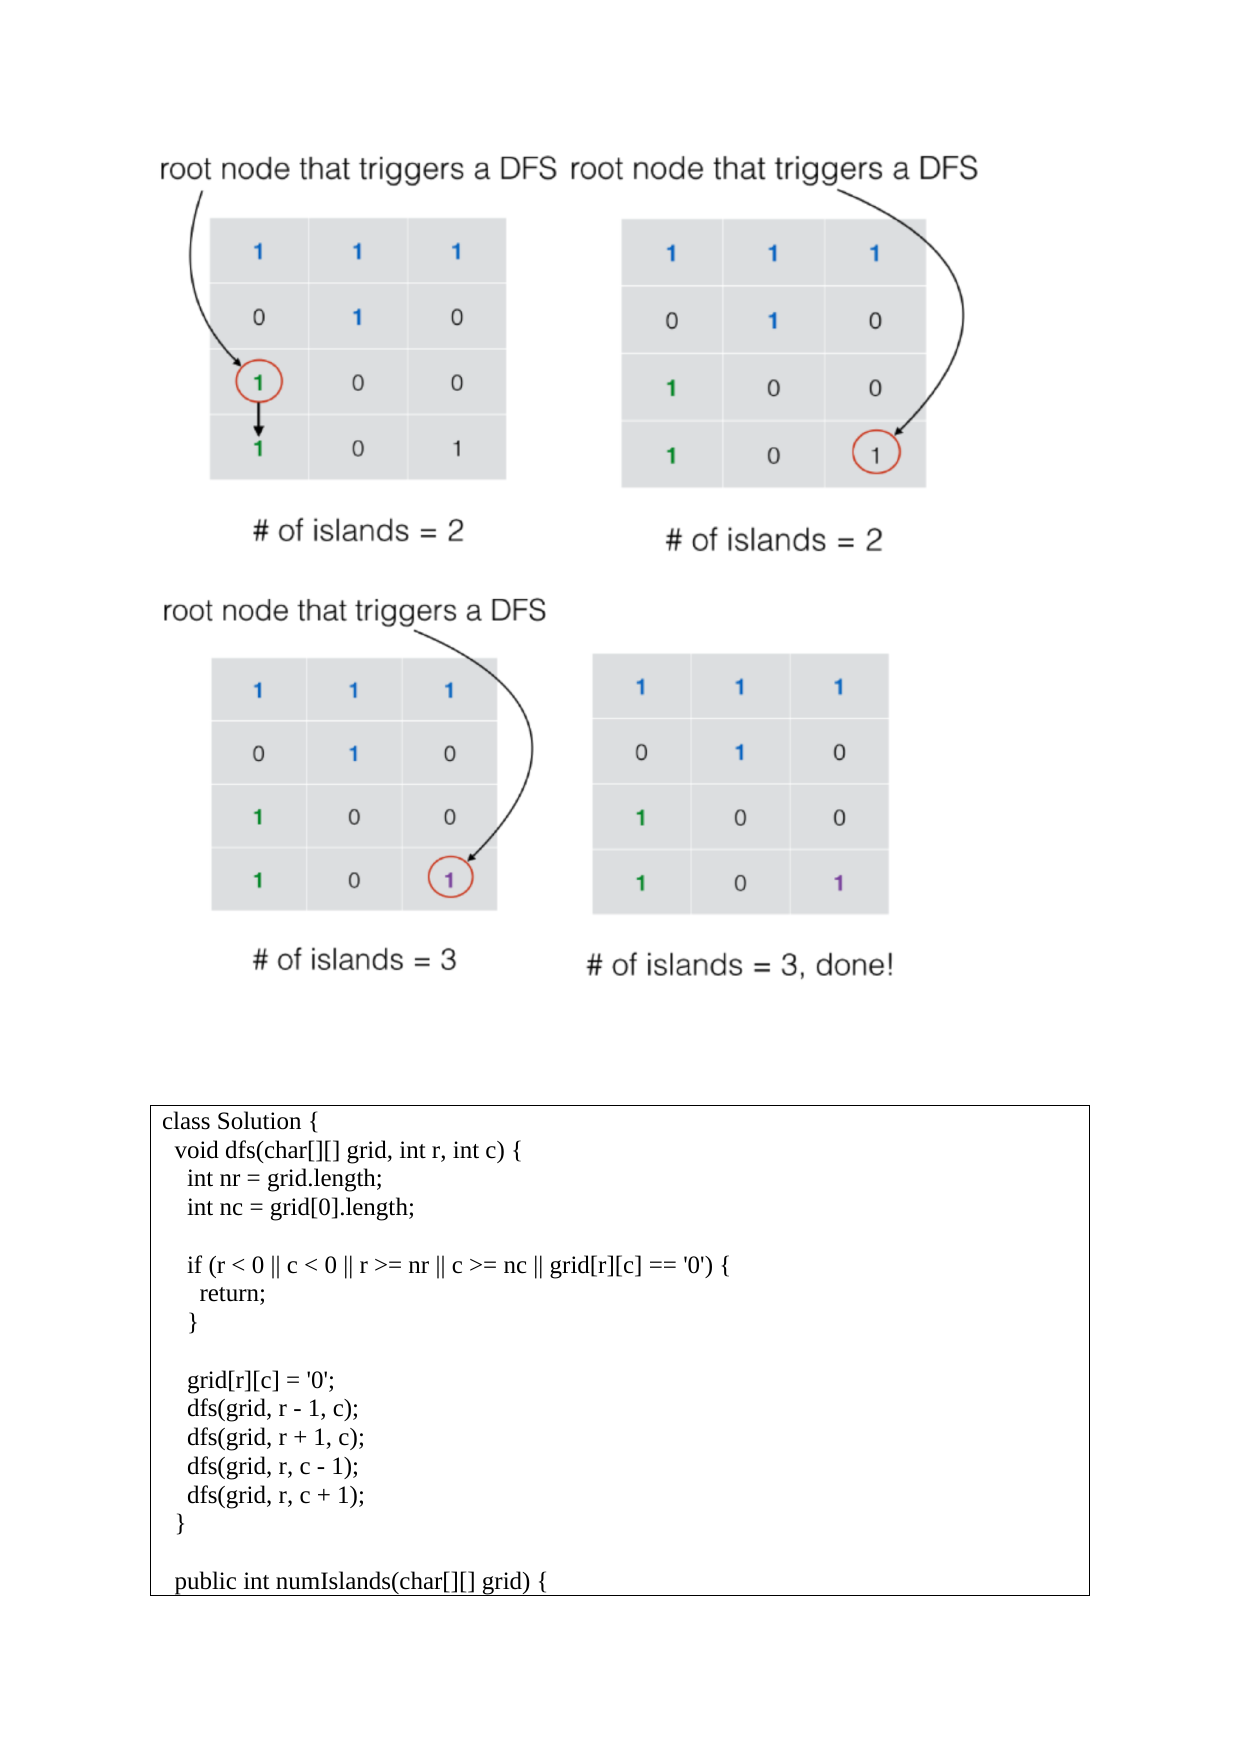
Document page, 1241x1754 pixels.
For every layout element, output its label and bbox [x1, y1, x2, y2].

table_header [151, 1106, 1089, 1595]
picture [150, 150, 986, 562]
picture [150, 590, 931, 990]
